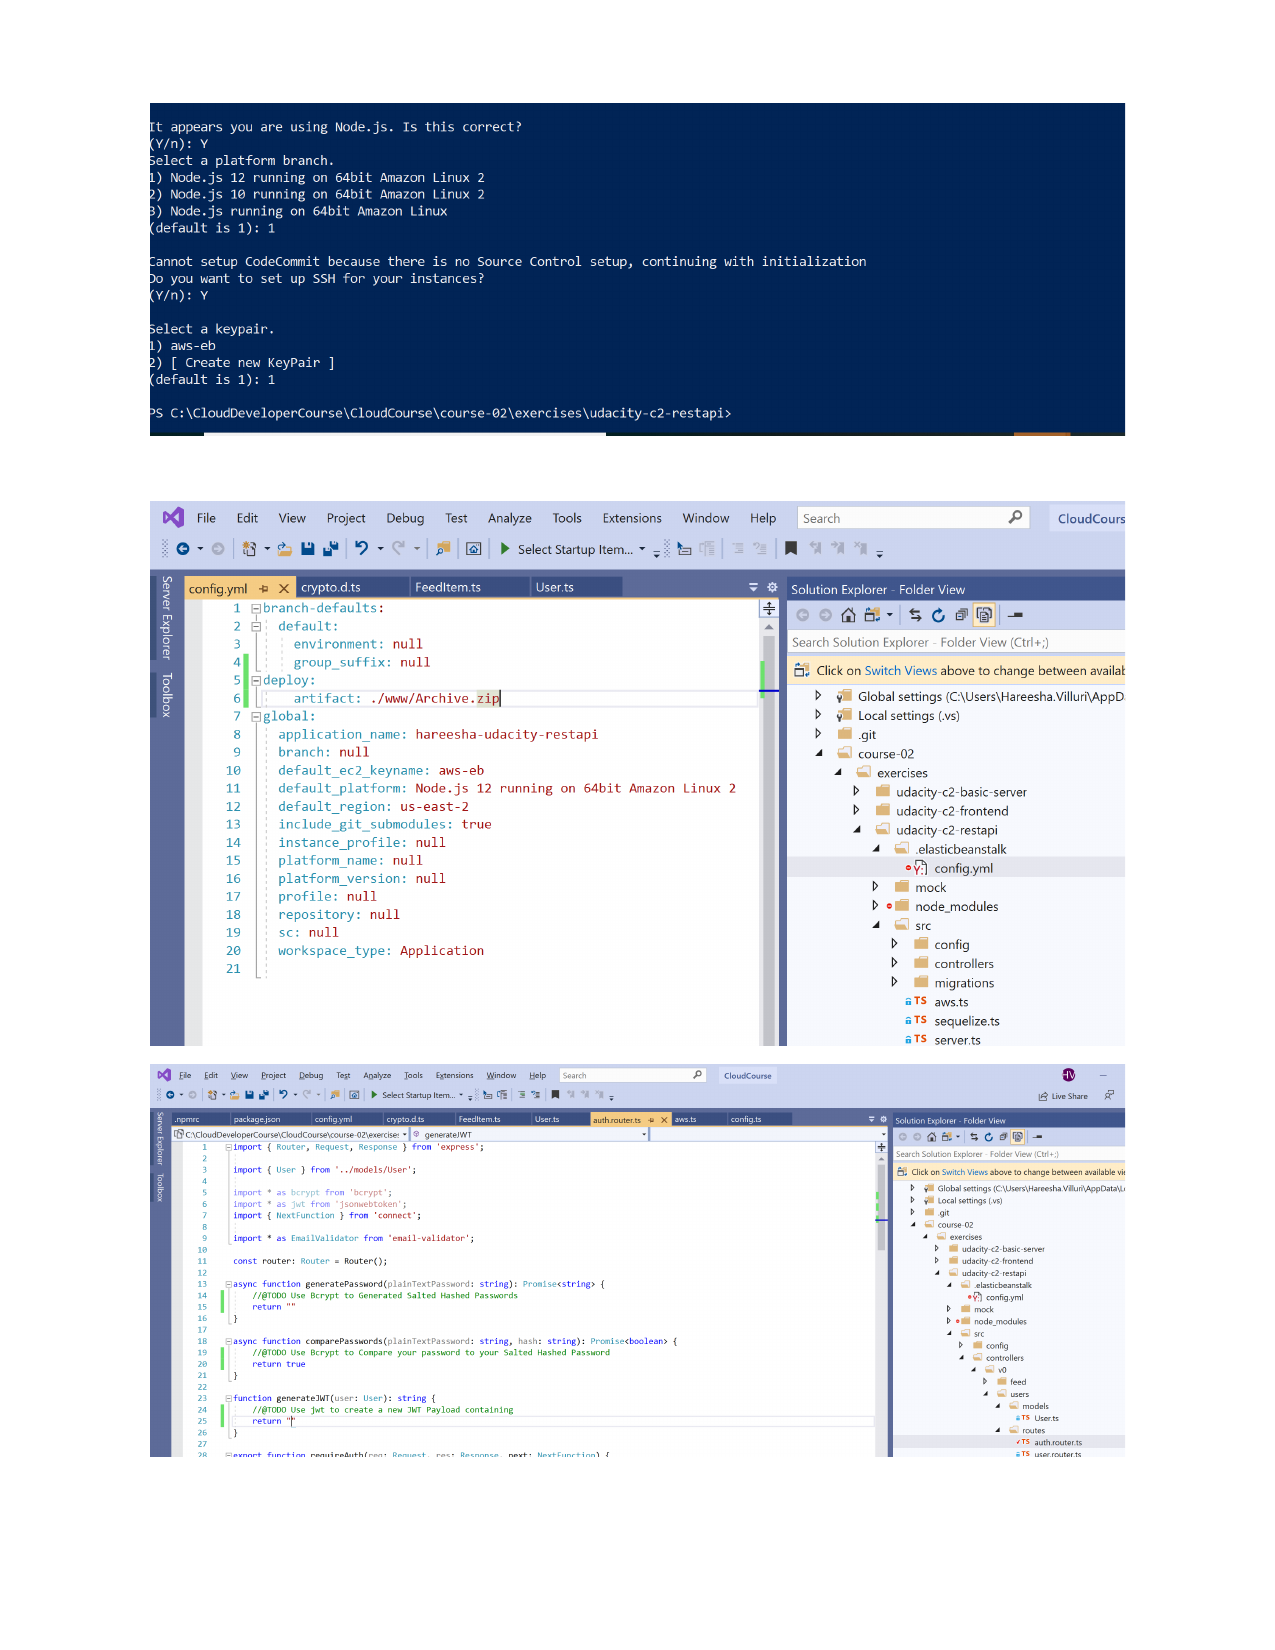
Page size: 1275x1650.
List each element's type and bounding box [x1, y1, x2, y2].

picture [150, 501, 1125, 1046]
picture [150, 1064, 1125, 1457]
picture [150, 103, 1125, 436]
